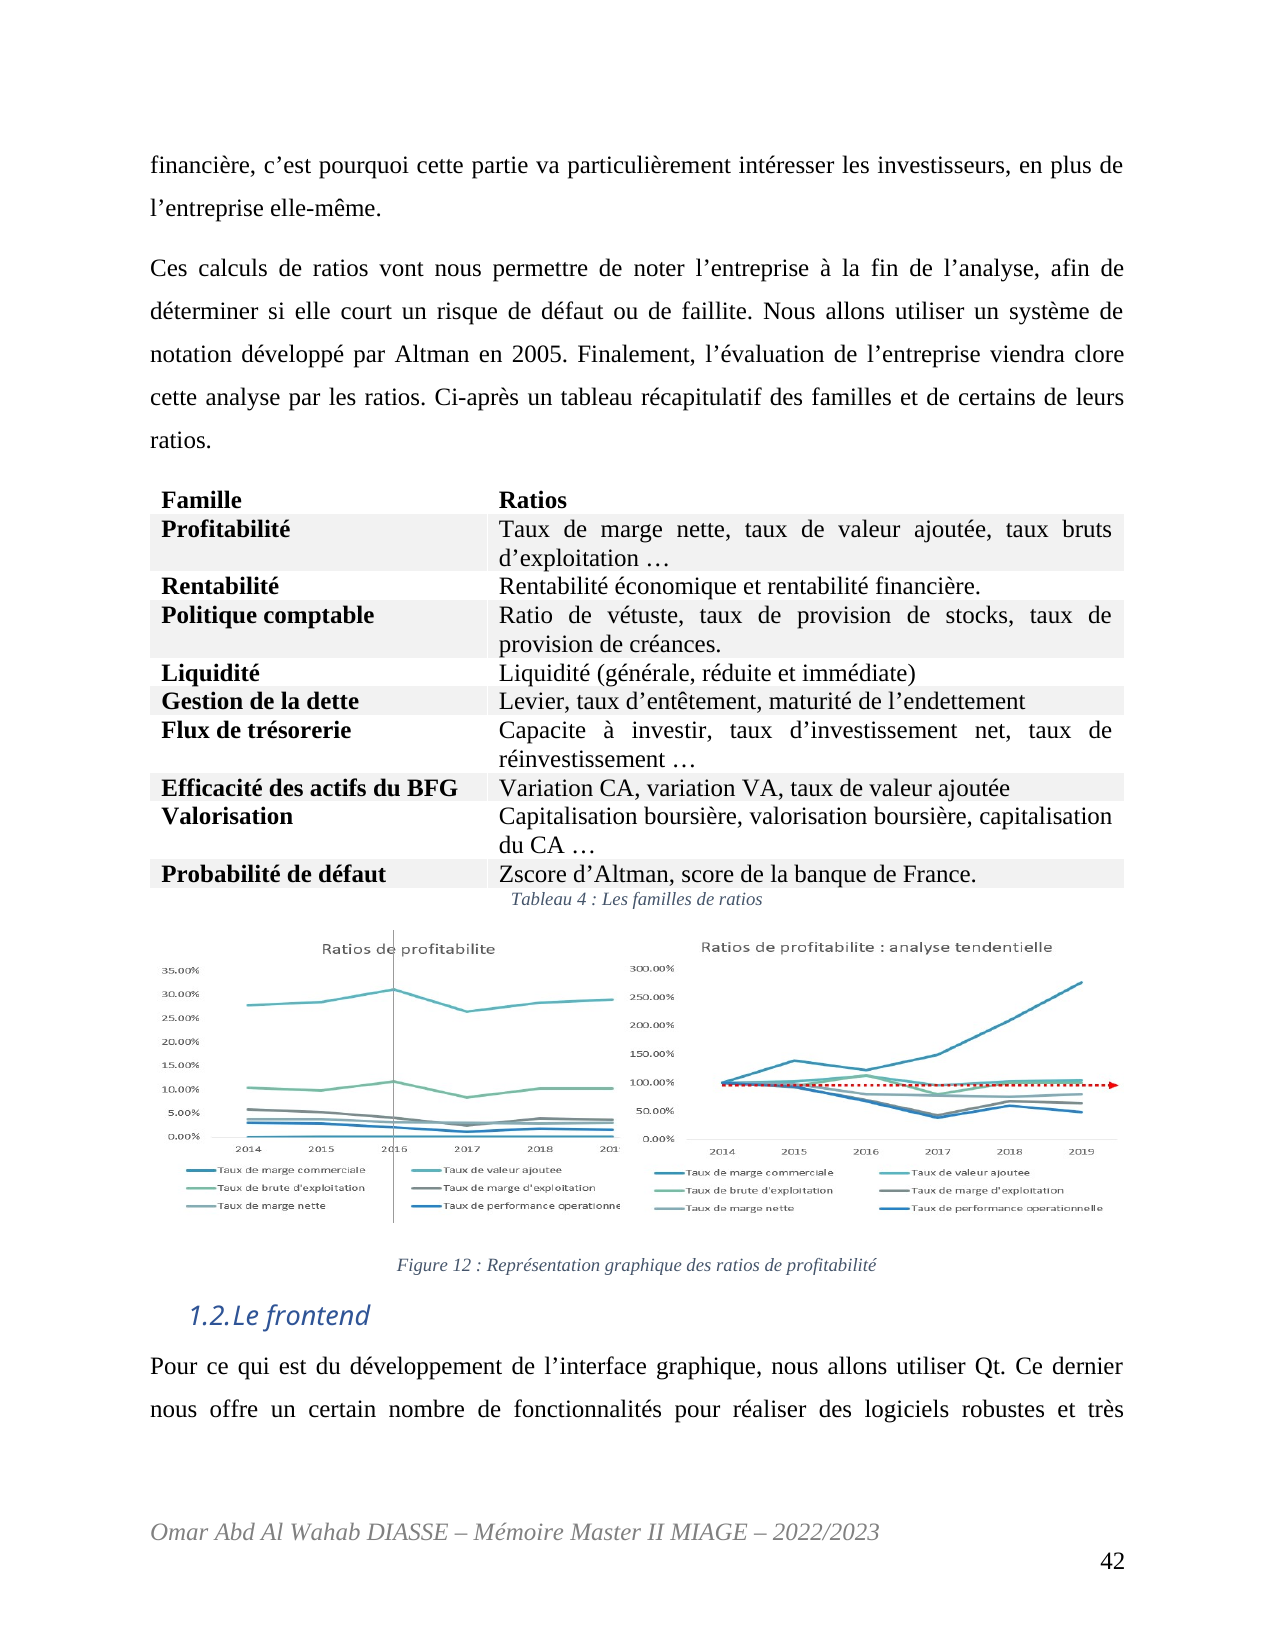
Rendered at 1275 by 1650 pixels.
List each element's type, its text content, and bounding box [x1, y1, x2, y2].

table_cell Liquidité (générale, réduite et immédiate) [488, 658, 1124, 686]
table_cell Profitabilité [150, 514, 487, 571]
table_cell Levier, taux d’entêtement, maturité de l’endettement [488, 686, 1124, 715]
table_cell Rentabilité économique et rentabilité financière. [488, 571, 1124, 600]
text Figure 12 : Représentation graphique des ratios de profitabilité [150, 1254, 1125, 1275]
table_header Famille [150, 485, 487, 514]
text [150, 1351, 1125, 1423]
table_cell Capitalisation boursière, valorisation boursière, capitalisation du CA … [488, 801, 1124, 859]
table_cell Taux de marge nette, taux de valeur ajoutée, taux bruts d’exploitation … [488, 514, 1124, 571]
table_cell Capacite à investir, taux d’investissement net, taux de réinvestissement … [488, 715, 1124, 773]
table_cell Rentabilité [150, 571, 487, 600]
text Tableau 4 : Les familles de ratios [150, 888, 1125, 909]
table_header Ratios [488, 485, 1124, 514]
text Ces calculs de ratios vont nous permettre de noter l’entreprise à la fin de l’analyse, afin de déterminer si elle court un risque de défaut ou de faillite. Nous allons utiliser un système de notation développé par Altman en 2005. Finalement, l’évaluation de l’entreprise viendra clore cette analyse par les ratios. Ci-après un tableau récapitulatif des familles et de certains de leurs ratios. [150, 253, 1125, 454]
table_cell Variation CA, variation VA, taux de valeur ajoutée [488, 773, 1124, 801]
table_cell Politique comptable [150, 600, 487, 658]
table_cell Zscore d’Altman, score de la banque de France. [488, 859, 1124, 888]
table_cell Ratio de vétuste, taux de provision de stocks, taux de provision de créances. [488, 600, 1124, 658]
table_cell Gestion de la dette [150, 686, 487, 715]
table_cell Efficacité des actifs du BFG [150, 773, 487, 801]
table_cell Valorisation [150, 801, 487, 859]
subtitle Le frontend [187, 1296, 1125, 1333]
table_cell Liquidité [150, 658, 487, 686]
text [150, 150, 1125, 222]
table_cell Flux de trésorerie [150, 715, 487, 773]
picture [150, 930, 1124, 1223]
table_cell Probabilité de défaut [150, 859, 487, 888]
